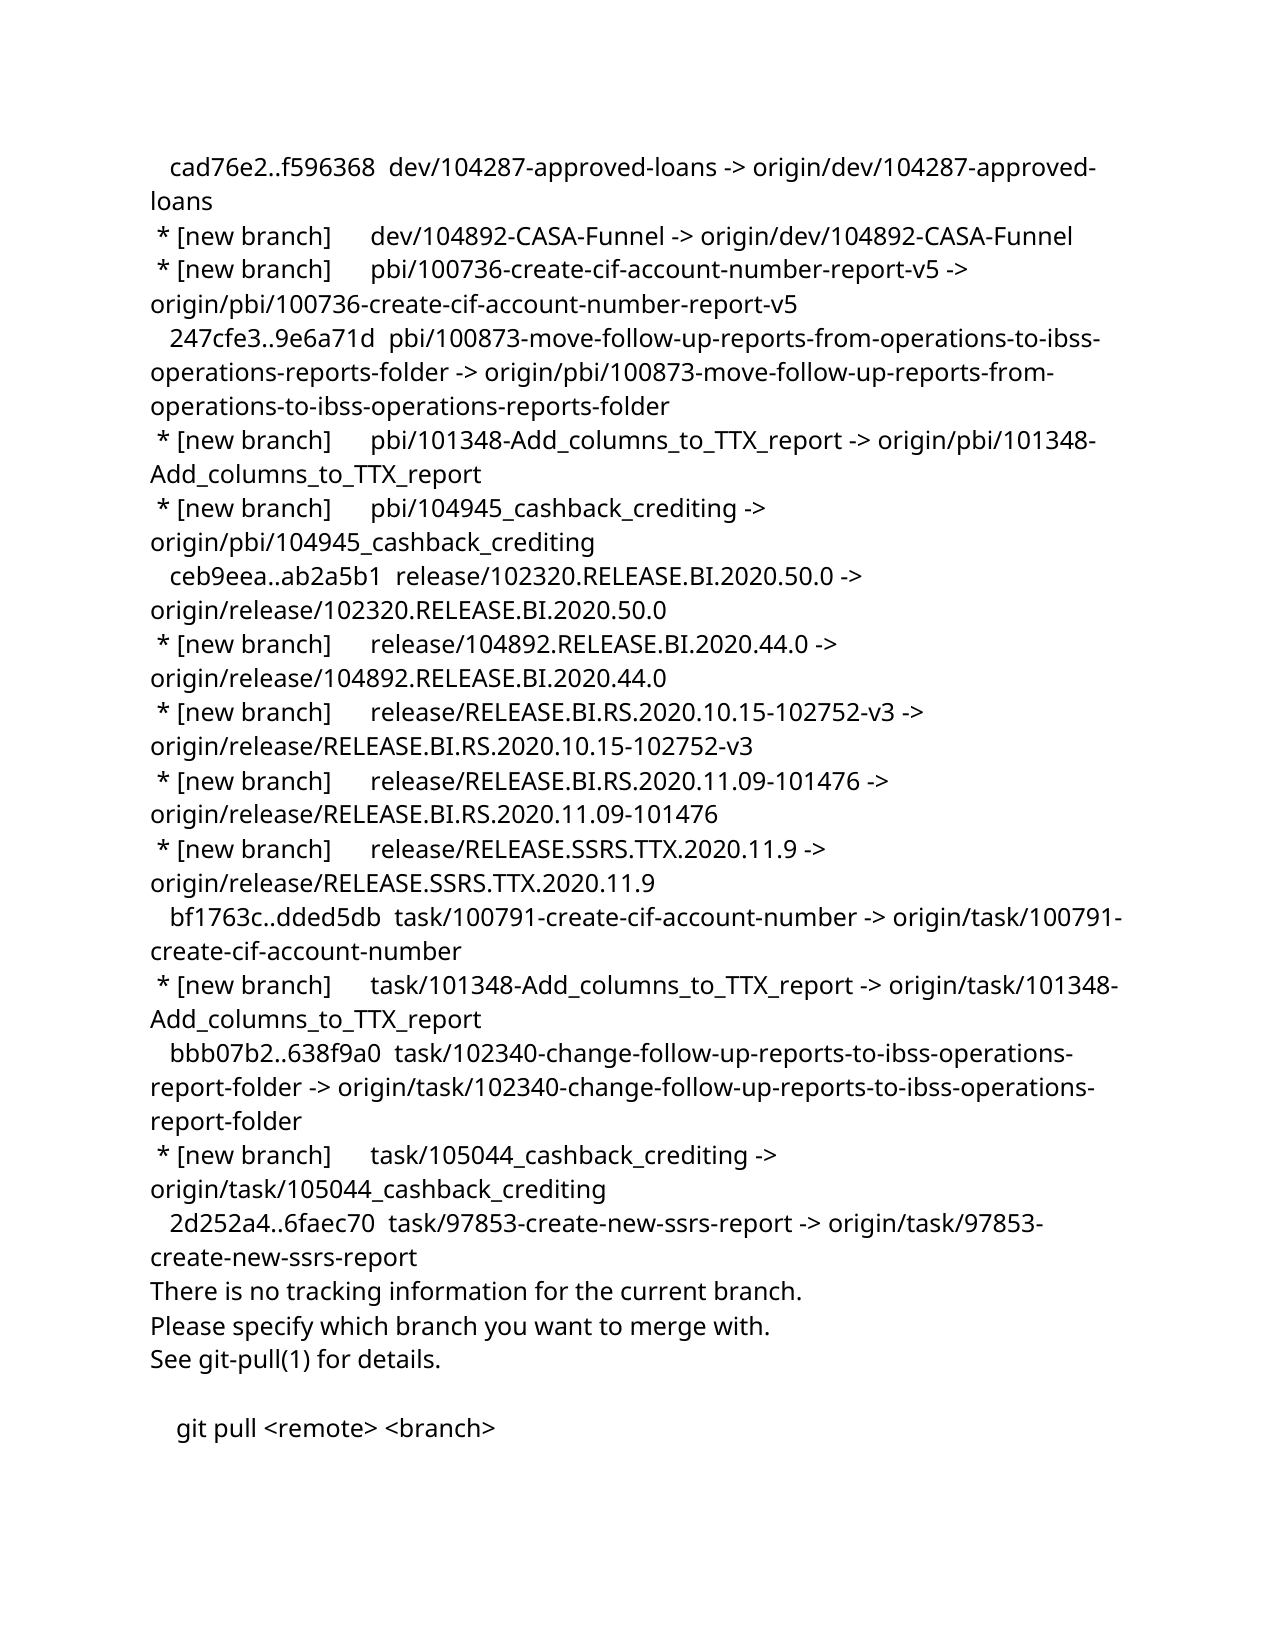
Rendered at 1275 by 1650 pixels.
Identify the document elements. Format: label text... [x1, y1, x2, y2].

text 2d252a4..6faec70 task/97853-create-new-ssrs-report -> origin/task/97853-create-new-ssrs-report [150, 1206, 1125, 1274]
text bbb07b2..638f9a0 task/102340-change-follow-up-reports-to-ibss-operations-report-folder -> origin/task/102340-change-follow-up-reports-to-ibss-operations-report-folder [150, 1036, 1125, 1138]
text ceb9eea..ab2a5b1 release/102320.RELEASE.BI.2020.50.0 -> origin/release/102320.RELEASE.BI.2020.50.0 [150, 559, 1125, 627]
text There is no tracking information for the current branch. [150, 1274, 1125, 1308]
text * [new branch] task/101348-Add_columns_to_TTX_report -> origin/task/101348-Add_columns_to_TTX_report [150, 967, 1125, 1036]
text * [new branch] task/105044_cashback_crediting -> origin/task/105044_cashback_crediting [150, 1138, 1125, 1206]
text * [new branch] pbi/104945_cashback_crediting -> origin/pbi/104945_cashback_crediting [150, 491, 1125, 559]
text 247cfe3..9e6a71d pbi/100873-move-follow-up-reports-from-operations-to-ibss-operations-reports-folder -> origin/pbi/100873-move-follow-up-reports-from-operations-to-ibss-operations-reports-folder [150, 320, 1125, 422]
text Please specify which branch you want to merge with. [150, 1308, 1125, 1342]
text * [new branch] pbi/100736-create-cif-account-number-report-v5 -> origin/pbi/100736-create-cif-account-number-report-v5 [150, 252, 1125, 320]
text * [new branch] pbi/101348-Add_columns_to_TTX_report -> origin/pbi/101348-Add_columns_to_TTX_report [150, 422, 1125, 491]
text * [new branch] release/104892.RELEASE.BI.2020.44.0 -> origin/release/104892.RELEASE.BI.2020.44.0 [150, 627, 1125, 695]
text bf1763c..dded5db task/100791-create-cif-account-number -> origin/task/100791-create-cif-account-number [150, 899, 1125, 967]
text * [new branch] release/RELEASE.BI.RS.2020.10.15-102752-v3 -> origin/release/RELEASE.BI.RS.2020.10.15-102752-v3 [150, 695, 1125, 763]
text * [new branch] dev/104892-CASA-Funnel -> origin/dev/104892-CASA-Funnel [150, 218, 1125, 252]
text * [new branch] release/RELEASE.SSRS.TTX.2020.11.9 -> origin/release/RELEASE.SSRS.TTX.2020.11.9 [150, 831, 1125, 899]
text git pull <remote> <branch> [150, 1410, 1125, 1444]
text * [new branch] release/RELEASE.BI.RS.2020.11.09-101476 -> origin/release/RELEASE.BI.RS.2020.11.09-101476 [150, 763, 1125, 831]
text cad76e2..f596368 dev/104287-approved-loans -> origin/dev/104287-approved-loans [150, 150, 1125, 218]
text See git-pull(1) for details. [150, 1342, 1125, 1376]
